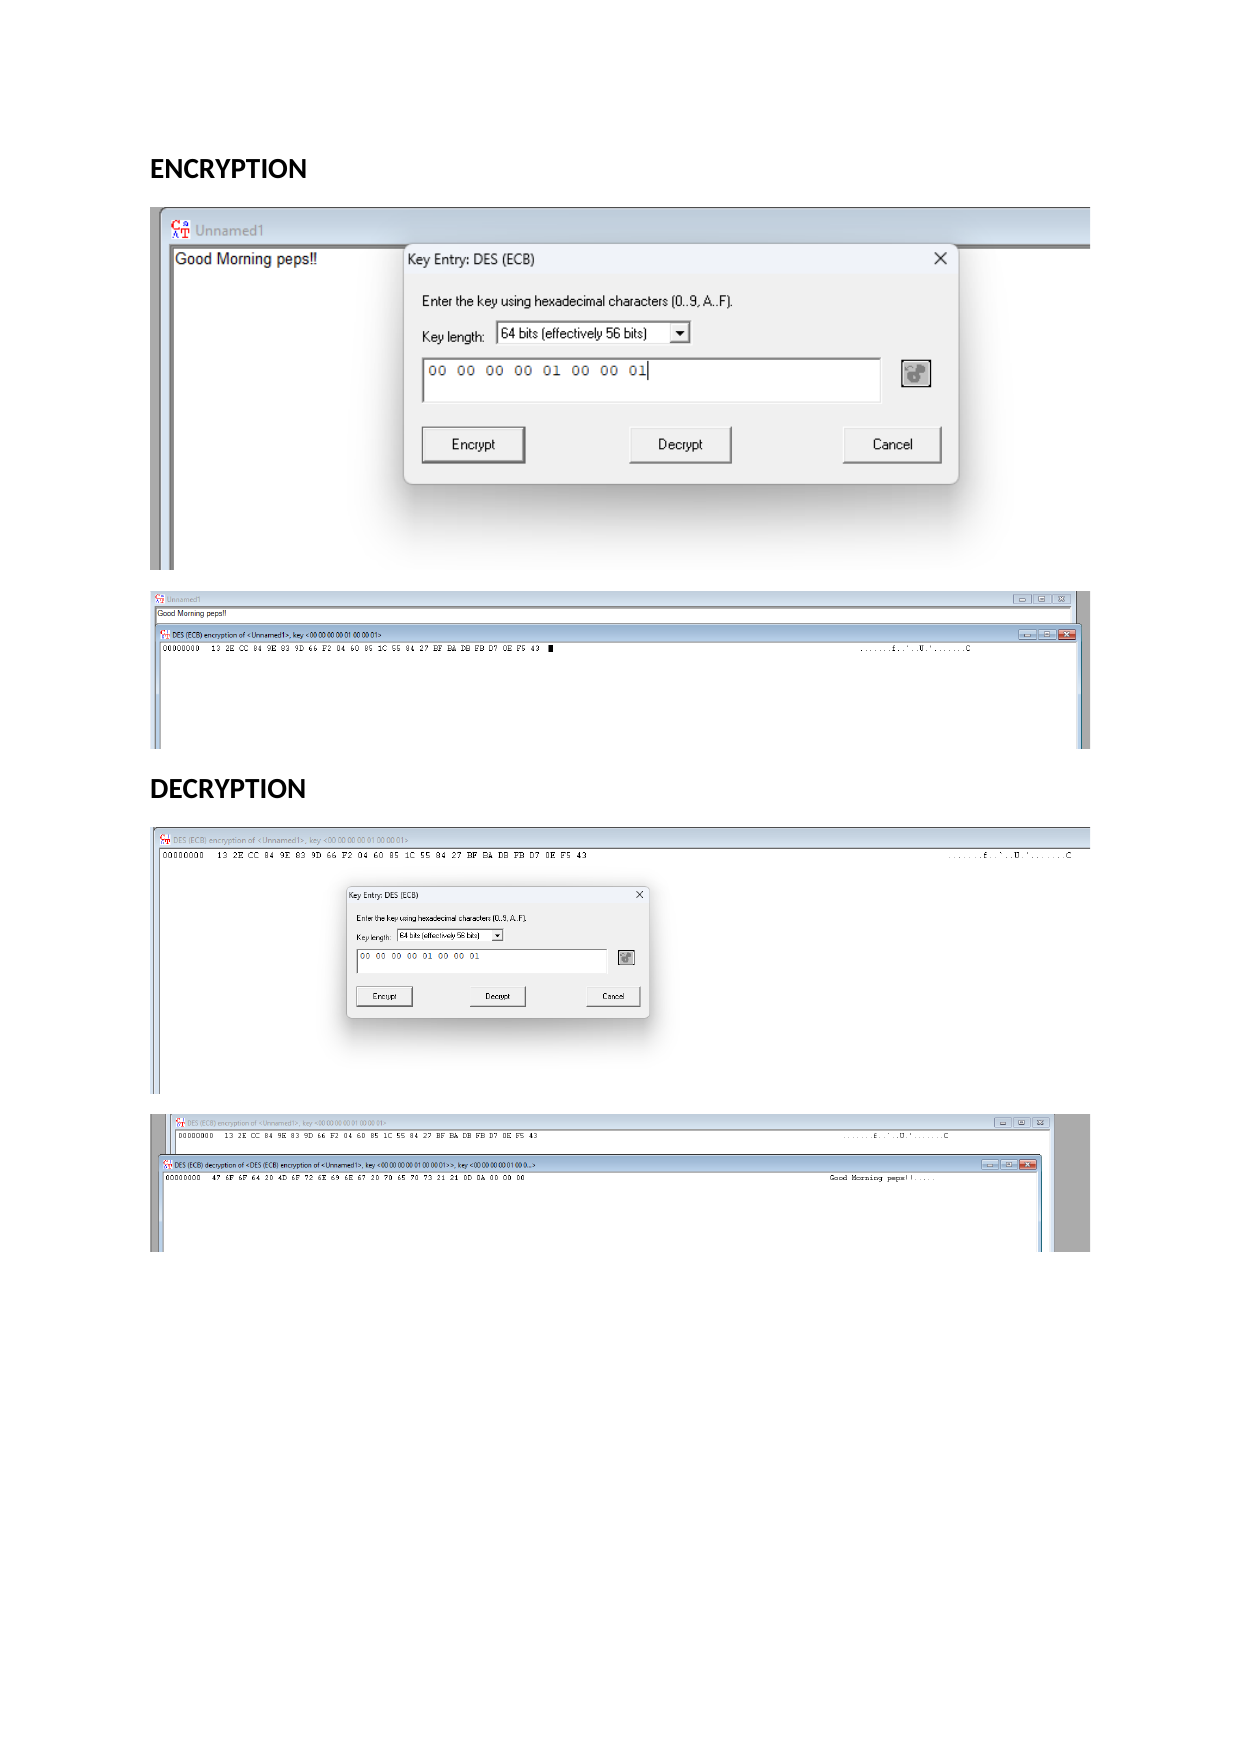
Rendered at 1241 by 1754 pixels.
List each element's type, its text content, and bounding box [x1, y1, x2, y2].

text ENCRYPTION [150, 150, 1090, 186]
picture [150, 1114, 1091, 1252]
text DECRYPTION [150, 770, 1090, 805]
picture [150, 591, 1091, 749]
picture [150, 207, 1091, 570]
picture [150, 827, 1091, 1094]
